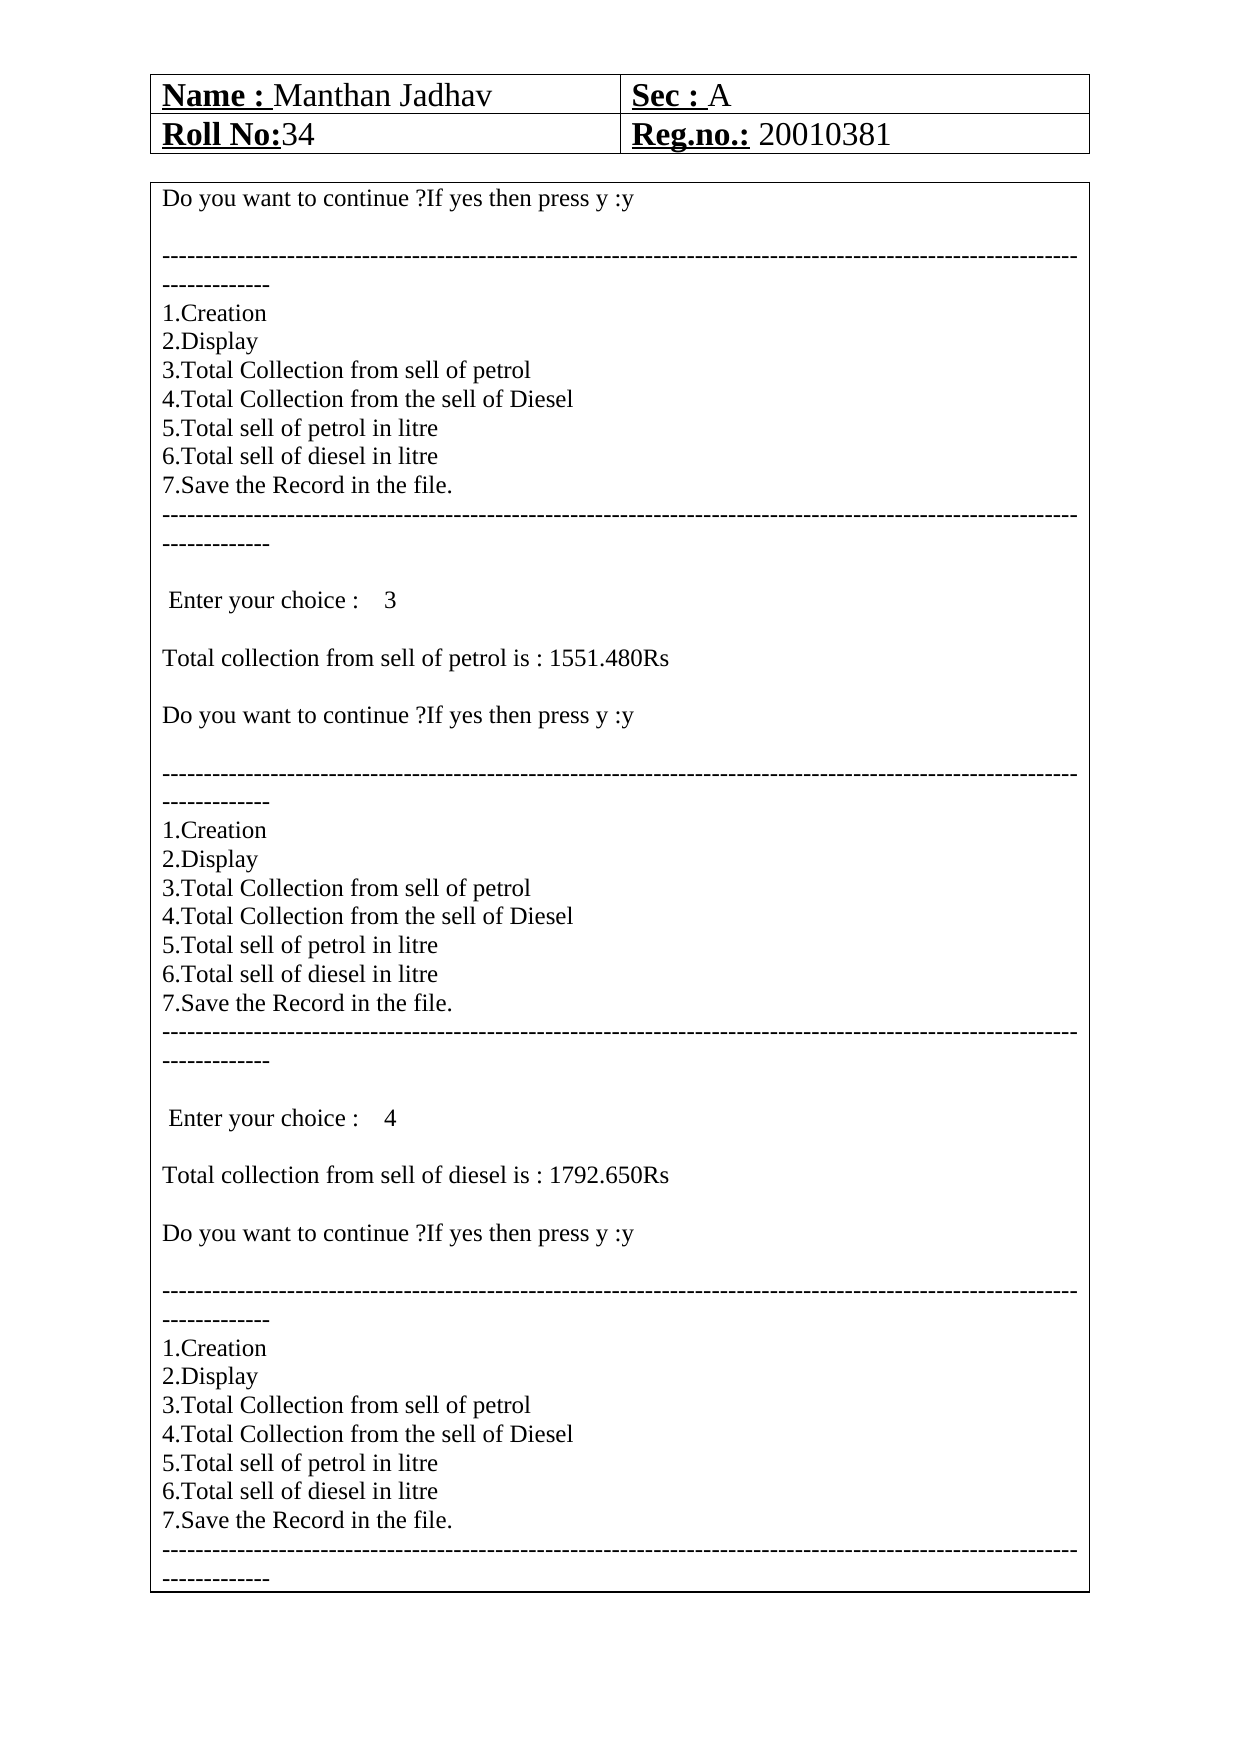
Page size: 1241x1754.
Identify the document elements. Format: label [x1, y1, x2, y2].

table_header [151, 183, 1089, 1591]
